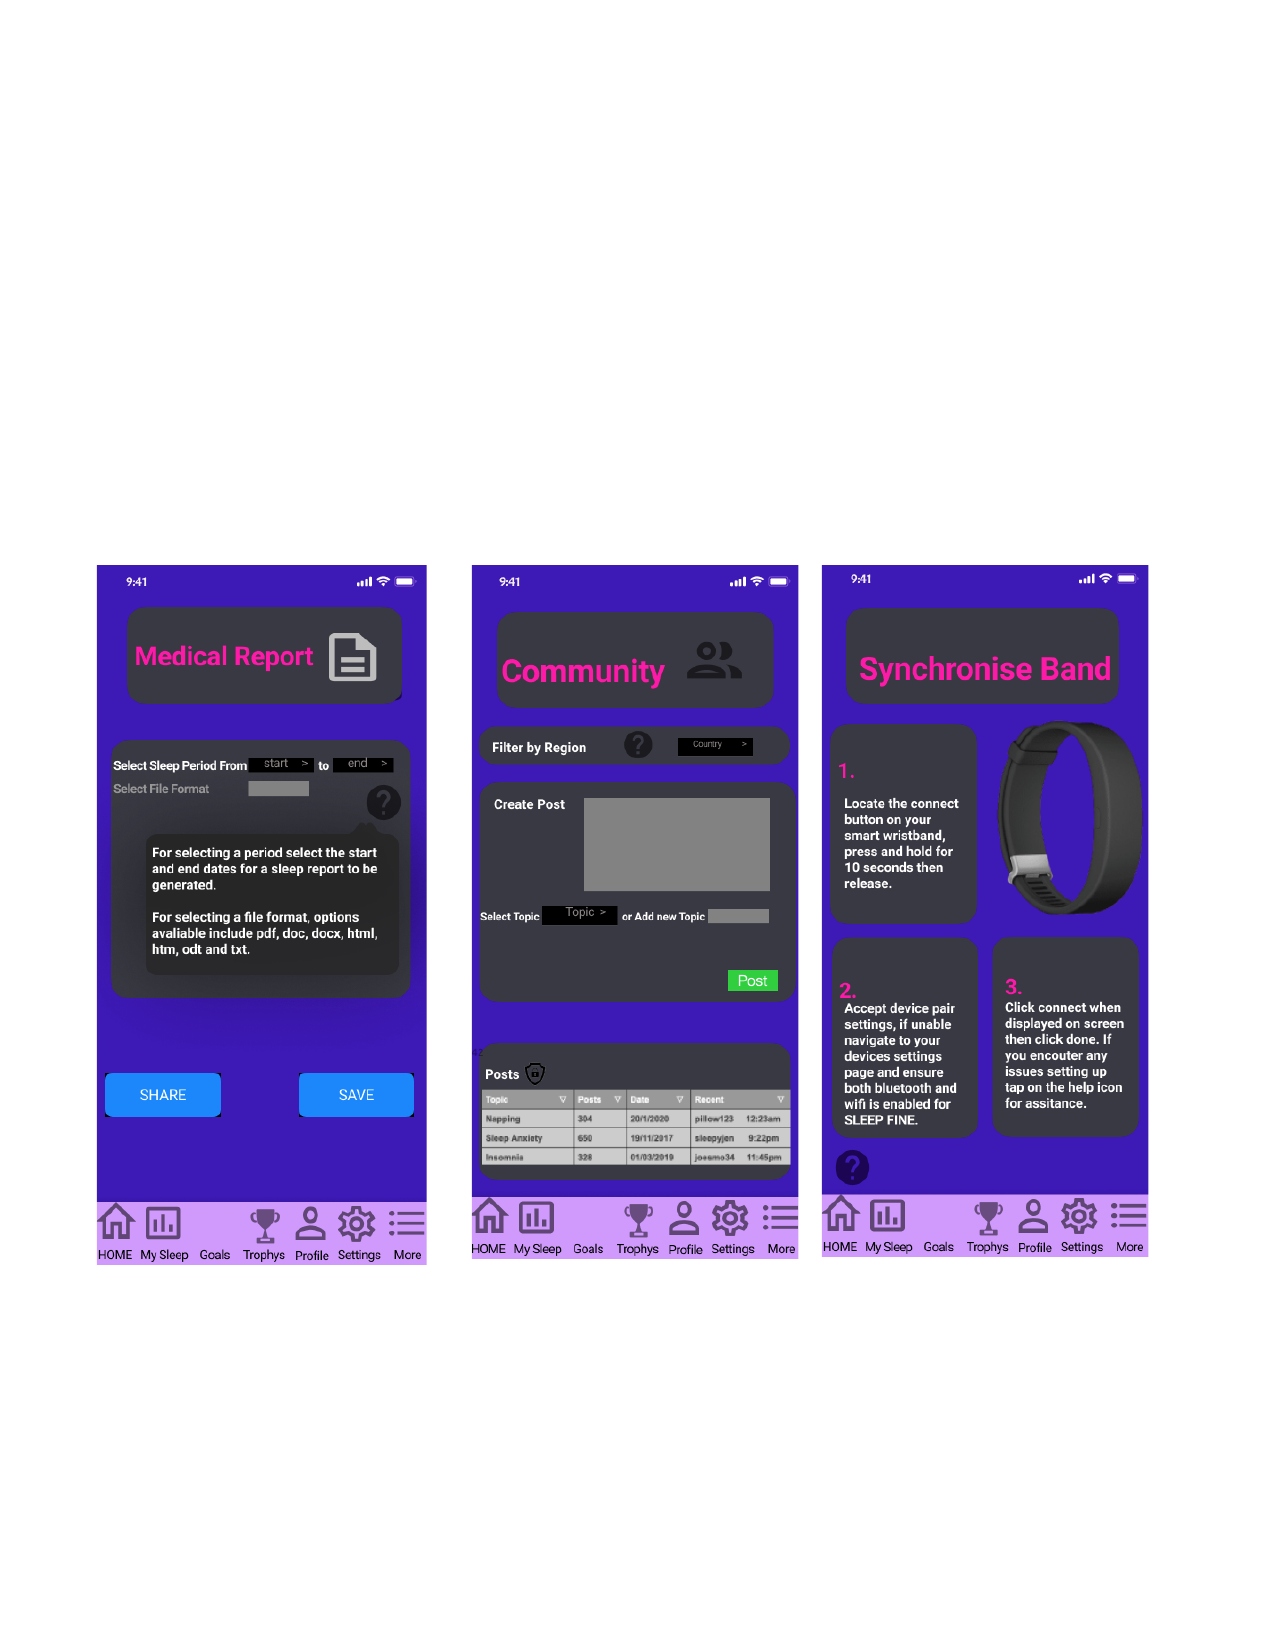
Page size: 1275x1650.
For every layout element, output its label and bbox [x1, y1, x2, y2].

picture [821, 565, 1149, 1257]
picture [96, 565, 427, 1265]
picture [471, 565, 799, 1259]
